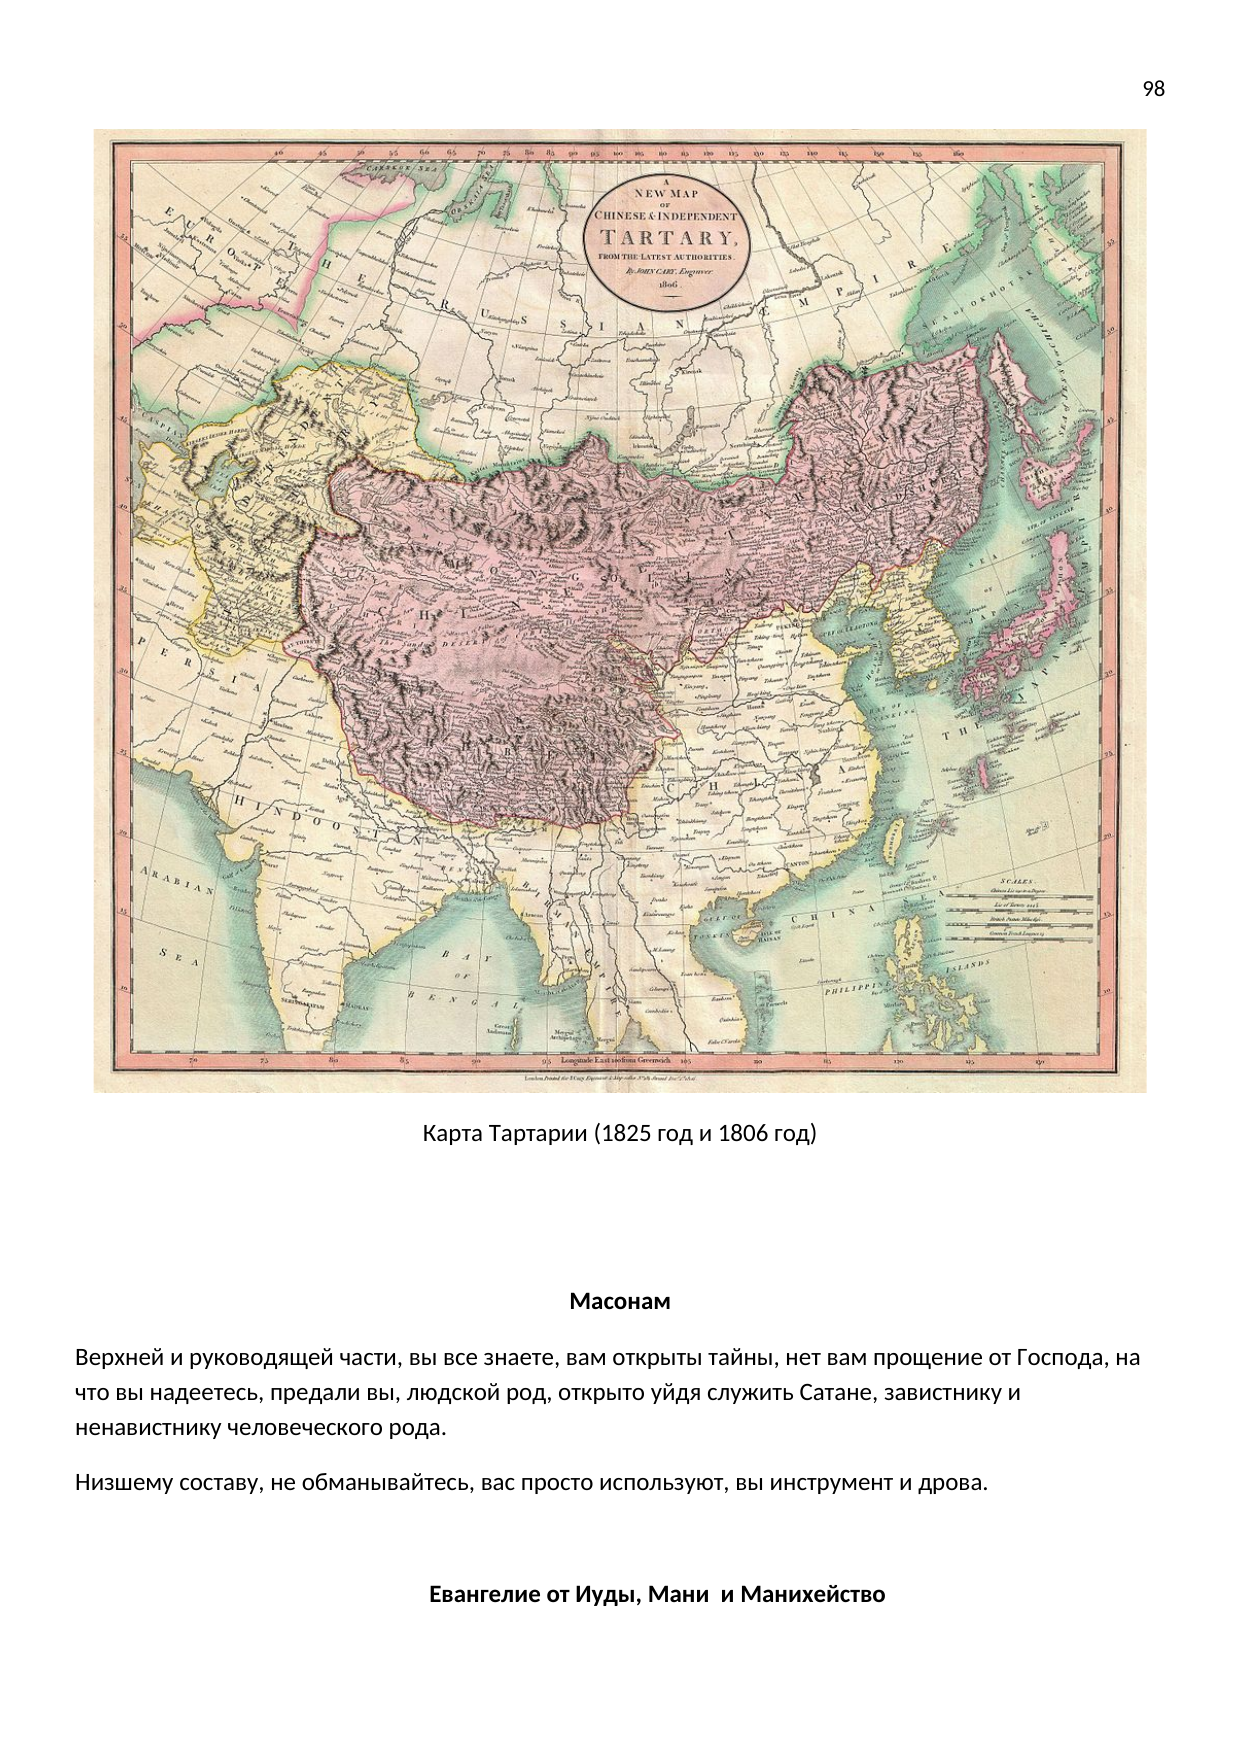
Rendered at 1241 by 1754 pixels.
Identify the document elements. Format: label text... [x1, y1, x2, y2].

text Низшему составу, не обманывайтесь, вас просто используют, вы инструмент и дрова. [75, 1467, 1165, 1497]
text Верхней и руководящей части, вы все знаете, вам открыты тайны, нет вам прощение от Господа, на что вы надеетесь, предали вы, людской род, открыто уйдя служить Сатане, завистнику и ненавистнику человеческого рода. [75, 1341, 1165, 1441]
text Масонам [75, 1285, 1165, 1315]
picture [93, 129, 1147, 1093]
text Карта Тартарии (1825 год и 1806 год) [75, 1117, 1165, 1148]
list Евангелие от Иуды, Мани и Манихейство [150, 1578, 1165, 1609]
